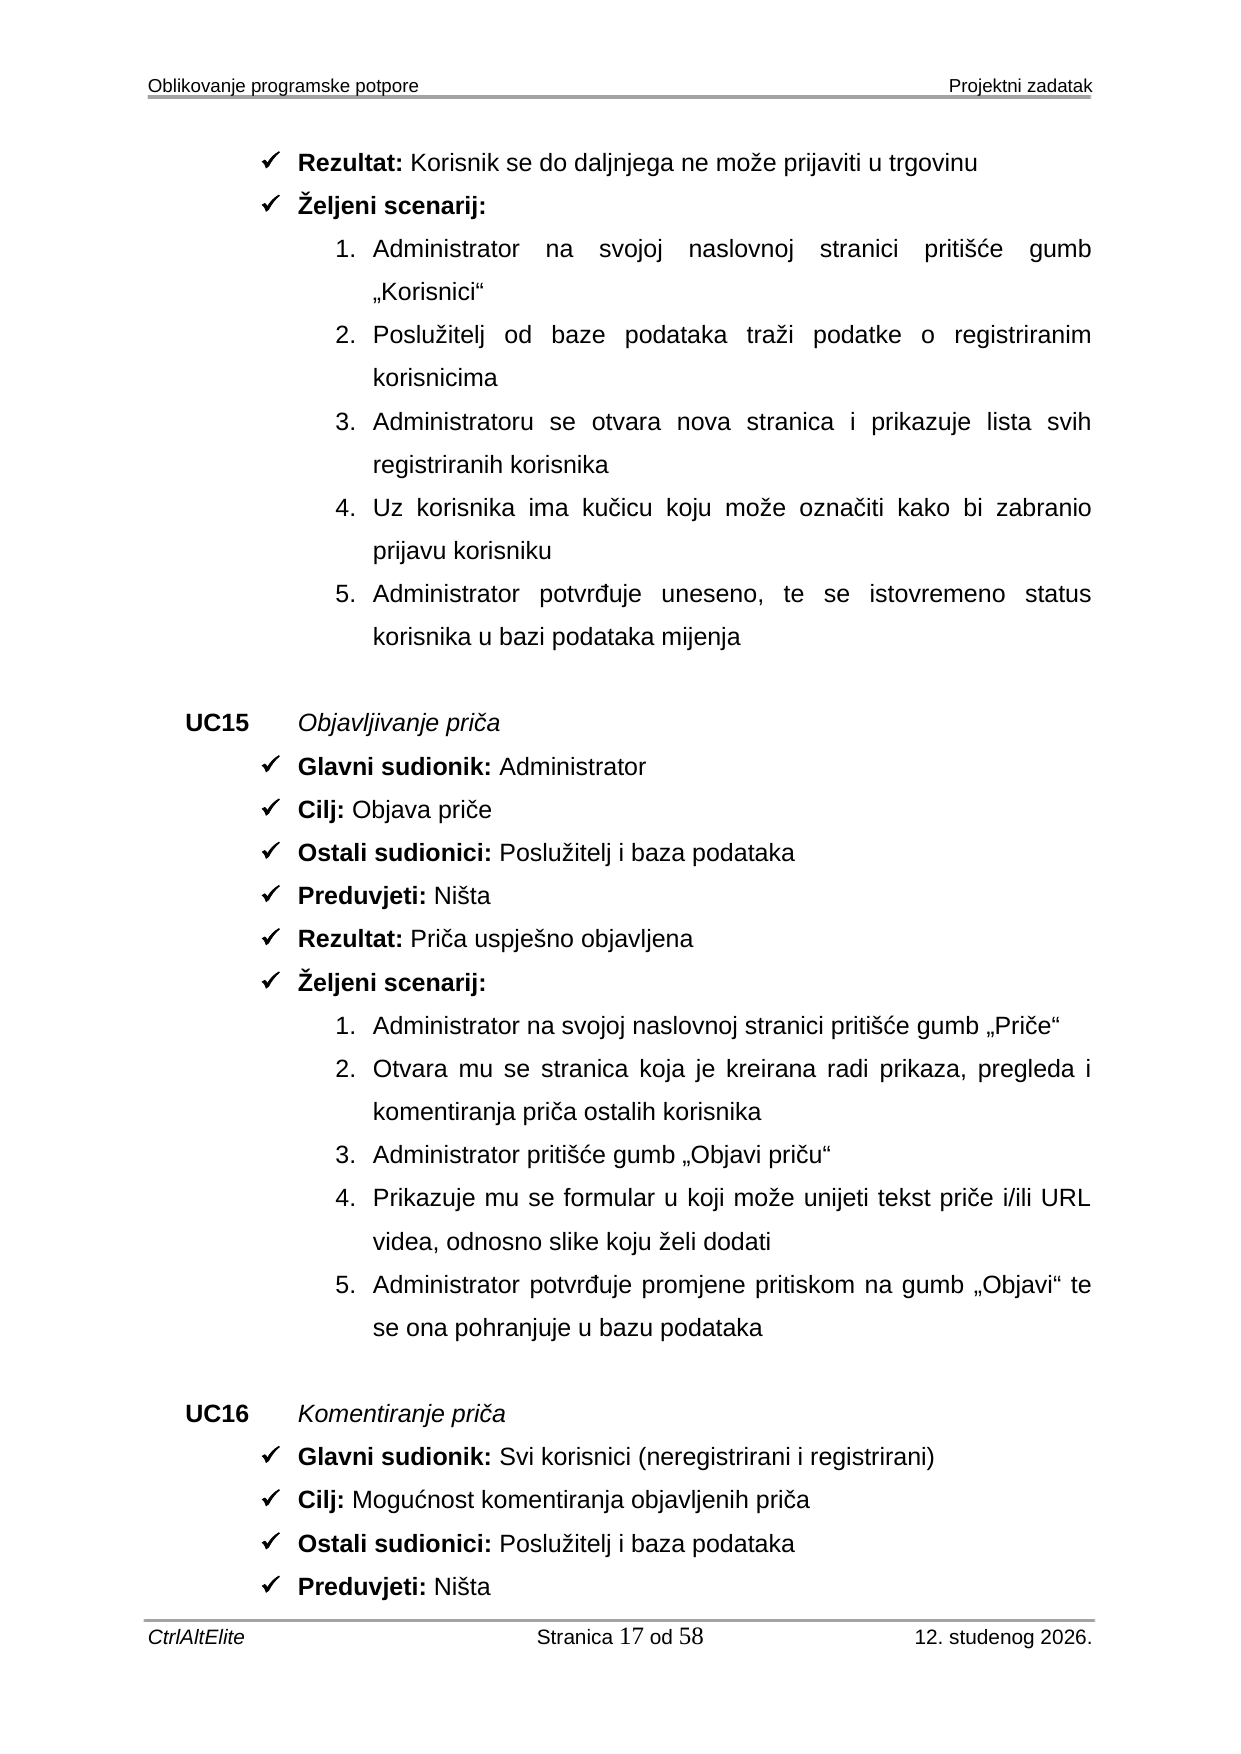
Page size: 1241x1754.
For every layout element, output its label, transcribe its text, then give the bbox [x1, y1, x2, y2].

list Željeni scenarij: [260, 191, 1093, 220]
list Ostali sudionici: Poslužitelj i baza podataka [260, 838, 1093, 867]
list Administrator na svojoj naslovnoj stranici pritišće gumb „Priče“ [335, 1011, 1093, 1040]
list Glavni sudionik: Administrator [260, 752, 1093, 780]
list Preduvjeti: Ništa [260, 881, 1093, 910]
list Administrator potvrđuje uneseno, te se istovremeno status korisnika u bazi podataka mijenja [335, 579, 1093, 651]
list Administrator potvrđuje promjene pritiskom na gumb „Objavi“ te se ona pohranjuje u bazu podataka [335, 1270, 1093, 1342]
list Rezultat: Korisnik se do daljnjega ne može prijaviti u trgovinu [260, 148, 1093, 176]
list Cilj: Objava priče [260, 795, 1093, 824]
list Objavljivanje priča [185, 708, 1093, 737]
list Otvara mu se stranica koja je kreirana radi prikaza, pregleda i komentiranja priča ostalih korisnika [335, 1054, 1093, 1126]
list Administrator pritišće gumb „Objavi priču“ [335, 1140, 1093, 1169]
list Uz korisnika ima kučicu koju može označiti kako bi zabranio prijavu korisniku [335, 493, 1093, 565]
list Preduvjeti: Ništa [260, 1572, 1093, 1601]
list Željeni scenarij: [260, 968, 1093, 997]
list Administrator na svojoj naslovnoj stranici pritišće gumb „Korisnici“ [335, 234, 1093, 306]
list Rezultat: Priča uspješno objavljena [260, 924, 1093, 953]
list Ostali sudionici: Poslužitelj i baza podataka [260, 1529, 1093, 1557]
list Poslužitelj od baze podataka traži podatke o registriranim korisnicima [335, 320, 1093, 392]
picture [147, 95, 1092, 99]
list Prikazuje mu se formular u koji može unijeti tekst priče i/ili URL videa, odnosno slike koju želi dodati [335, 1183, 1093, 1255]
list Glavni sudionik: Svi korisnici (neregistrirani i registrirani) [260, 1442, 1093, 1471]
list Administratoru se otvara nova stranica i prikazuje lista svih registriranih korisnika [335, 407, 1093, 478]
list Cilj: Mogućnost komentiranja objavljenih priča [260, 1485, 1093, 1514]
list Komentiranje priča [185, 1399, 1093, 1428]
